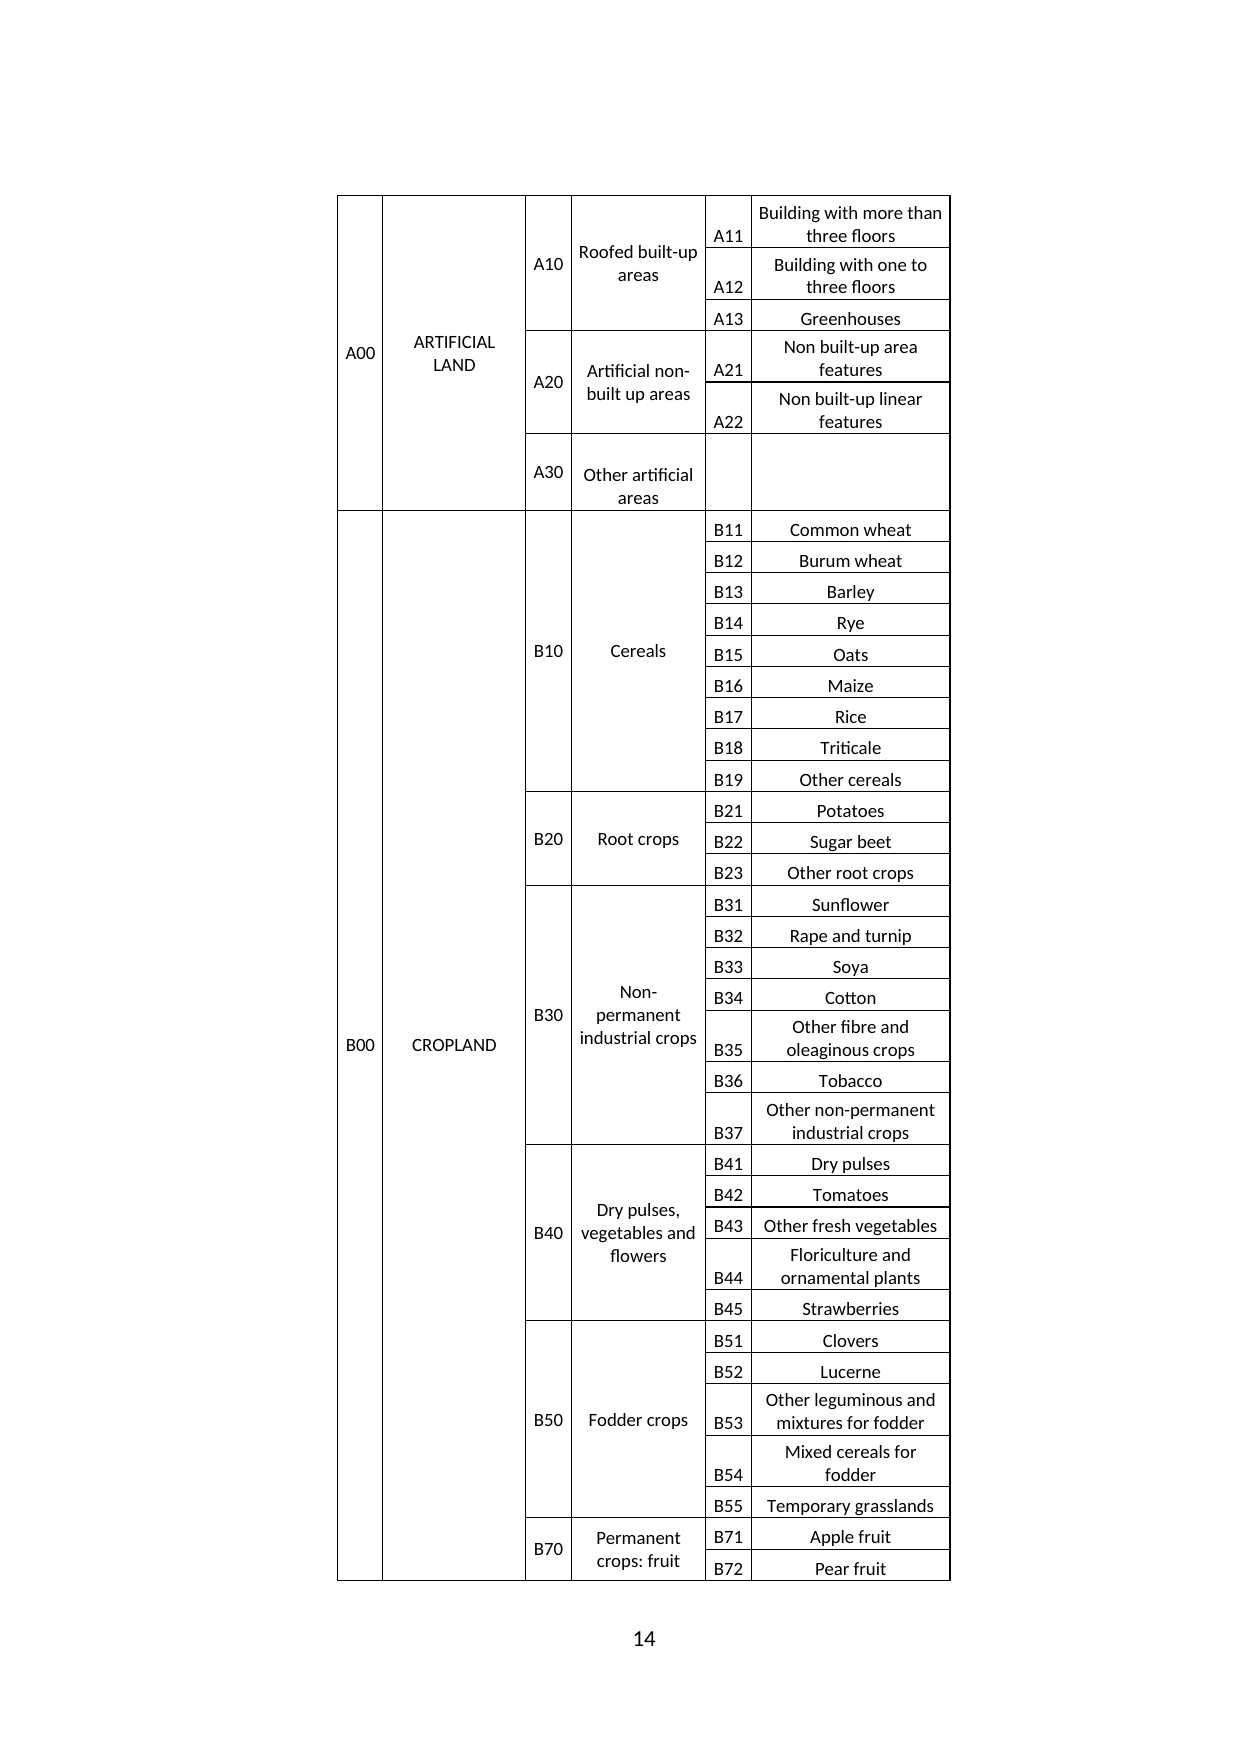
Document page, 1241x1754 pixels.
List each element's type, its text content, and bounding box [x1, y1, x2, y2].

table_cell B35 [706, 1011, 751, 1061]
table_cell Other artificial areas [572, 434, 705, 509]
table_cell B19 [706, 761, 751, 791]
table_cell B34 [706, 979, 751, 1009]
table_cell Triticale [752, 729, 949, 759]
table_cell B20 [526, 792, 571, 884]
table_cell Maize [752, 667, 949, 697]
table_cell Floriculture and ornamental plants [752, 1239, 949, 1289]
table_cell Other fibre and oleaginous crops [752, 1011, 949, 1061]
table_cell B36 [706, 1062, 751, 1092]
table_cell B50 [526, 1321, 571, 1517]
table_cell B71 [706, 1518, 751, 1548]
table_cell B14 [706, 604, 751, 634]
table_cell B22 [706, 823, 751, 853]
table_cell Other non-permanent industrial crops [752, 1093, 949, 1144]
table_cell Common wheat [752, 511, 949, 541]
table_header Roofed built-up areas [572, 196, 705, 330]
table_cell Sunflower [752, 886, 949, 916]
table_cell B53 [706, 1384, 751, 1434]
table_cell B44 [706, 1239, 751, 1289]
table_cell B30 [526, 886, 571, 1144]
table_cell A21 [706, 331, 751, 381]
table_cell Clovers [752, 1321, 949, 1352]
table_cell Sugar beet [752, 823, 949, 853]
table_cell Building with one to three floors [752, 248, 949, 298]
table_cell Other fresh vegetables [752, 1208, 949, 1238]
table_cell Potatoes [752, 792, 949, 822]
table_cell B32 [706, 917, 751, 947]
table_header A10 [526, 196, 571, 330]
table_cell Temporary grasslands [752, 1487, 949, 1517]
table_cell A12 [706, 248, 751, 298]
table_cell Greenhouses [752, 300, 949, 330]
table_cell B52 [706, 1353, 751, 1383]
table_cell B33 [706, 948, 751, 978]
table_cell B51 [706, 1321, 751, 1352]
table_cell Root crops [572, 792, 705, 884]
table_cell B72 [706, 1550, 751, 1580]
table_cell B17 [706, 698, 751, 728]
table_cell Tomatoes [752, 1176, 949, 1206]
table_cell B43 [706, 1208, 751, 1238]
table_cell Lucerne [752, 1353, 949, 1383]
table_cell B15 [706, 636, 751, 666]
table_cell Burum wheat [752, 542, 949, 572]
table_cell Oats [752, 636, 949, 666]
table_cell A22 [706, 383, 751, 433]
table_cell Barley [752, 573, 949, 603]
table_cell Cereals [572, 511, 705, 791]
table_cell B54 [706, 1436, 751, 1486]
table_cell Apple fruit [752, 1518, 949, 1548]
table_cell Strawberries [752, 1290, 949, 1320]
table_cell Pear fruit [752, 1550, 949, 1580]
table_cell B21 [706, 792, 751, 822]
table_cell Cotton [752, 979, 949, 1009]
table_cell A30 [526, 434, 571, 509]
table_cell [752, 434, 949, 509]
table_cell Rye [752, 604, 949, 634]
table_cell B45 [706, 1290, 751, 1320]
table_cell B13 [706, 573, 751, 603]
table_cell B10 [526, 511, 571, 791]
table_cell [706, 434, 751, 509]
table_cell Other leguminous and mixtures for fodder [752, 1384, 949, 1434]
table_cell Soya [752, 948, 949, 978]
table_header A11 [706, 196, 751, 247]
table_cell Non built-up area features [752, 331, 949, 381]
table_cell Mixed cereals for fodder [752, 1436, 949, 1486]
table_cell B16 [706, 667, 751, 697]
table_cell Artificial non-built up areas [572, 331, 705, 433]
table_cell Non-permanent industrial crops [572, 886, 705, 1144]
table_cell B55 [706, 1487, 751, 1517]
table_cell A13 [706, 300, 751, 330]
table_cell Tobacco [752, 1062, 949, 1092]
table_cell B37 [706, 1093, 751, 1144]
table_cell A20 [526, 331, 571, 433]
table_cell CROPLAND [383, 511, 525, 1580]
table_cell B00 [338, 511, 382, 1580]
table_cell Dry pulses, vegetables and flowers [572, 1145, 705, 1320]
table_cell Fodder crops [572, 1321, 705, 1517]
table_cell B42 [706, 1176, 751, 1206]
table_cell B11 [706, 511, 751, 541]
table_cell B12 [706, 542, 751, 572]
table_header Building with more than three floors [752, 196, 949, 247]
table_cell Rape and turnip [752, 917, 949, 947]
table_cell Non built-up linear features [752, 383, 949, 433]
table_cell Dry pulses [752, 1145, 949, 1175]
table_cell Other root crops [752, 854, 949, 884]
table_cell Rice [752, 698, 949, 728]
table_cell B31 [706, 886, 751, 916]
table_cell B23 [706, 854, 751, 884]
table_cell B41 [706, 1145, 751, 1175]
table_header ARTIFICIAL LAND [383, 196, 525, 509]
table_cell B40 [526, 1145, 571, 1320]
table_cell Other cereals [752, 761, 949, 791]
table_header A00 [338, 196, 382, 509]
table_cell B18 [706, 729, 751, 759]
table_cell Permanent crops: fruit trees [572, 1518, 705, 1580]
table_cell B70 [526, 1518, 571, 1580]
